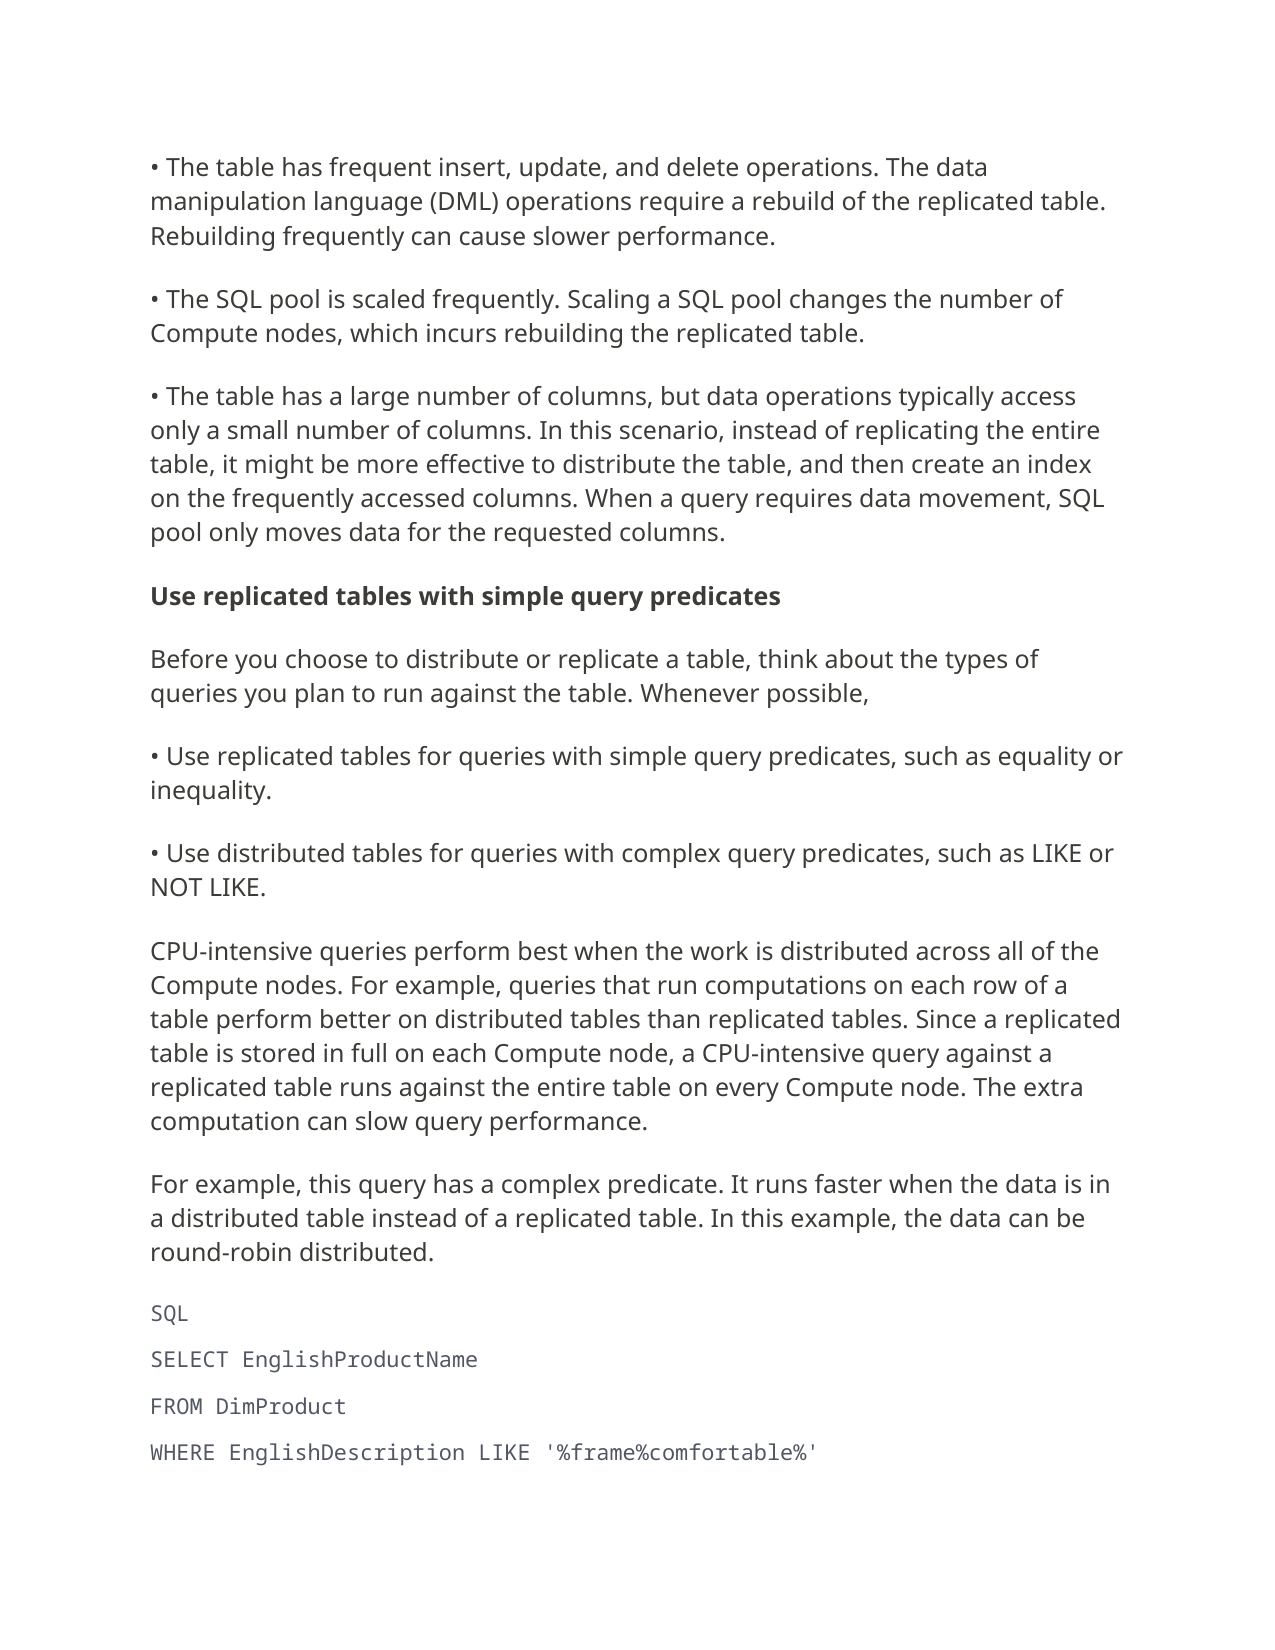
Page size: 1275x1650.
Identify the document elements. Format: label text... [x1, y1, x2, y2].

text FROM DimProduct [150, 1391, 1125, 1420]
text For example, this query has a complex predicate. It runs faster when the data is in a distributed table instead of a replicated table. In this example, the data can be round-robin distributed. [150, 1167, 1125, 1269]
text • Use distributed tables for queries with complex query predicates, such as LIKE or NOT LIKE. [150, 836, 1125, 904]
text Use replicated tables with simple query predicates [150, 578, 1125, 612]
text • The SQL pool is scaled frequently. Scaling a SQL pool changes the number of Compute nodes, which incurs rebuilding the replicated table. [150, 281, 1125, 349]
text • The table has frequent insert, update, and delete operations. The data manipulation language (DML) operations require a rebuild of the replicated table. Rebuilding frequently can cause slower performance. [150, 150, 1125, 252]
text SELECT EnglishProductName [150, 1344, 1125, 1374]
text • The table has a large number of columns, but data operations typically access only a small number of columns. In this scenario, instead of replicating the entire table, it might be more effective to distribute the table, and then create an index on the frequently accessed columns. When a query requires data movement, SQL pool only moves data for the requested columns. [150, 379, 1125, 549]
text SQL [150, 1298, 1125, 1328]
text • Use replicated tables for queries with simple query predicates, such as equality or inequality. [150, 739, 1125, 807]
text Before you choose to distribute or replicate a table, think about the types of queries you plan to run against the table. Whenever possible, [150, 641, 1125, 709]
text WHERE EnglishDescription LIKE '%frame%comfortable%' [150, 1437, 1125, 1467]
text CPU-intensive queries perform best when the work is distributed across all of the Compute nodes. For example, queries that run computations on each row of a table perform better on distributed tables than replicated tables. Since a replicated table is stored in full on each Compute node, a CPU-intensive query against a replicated table runs against the entire table on every Compute node. The extra computation can slow query performance. [150, 933, 1125, 1138]
